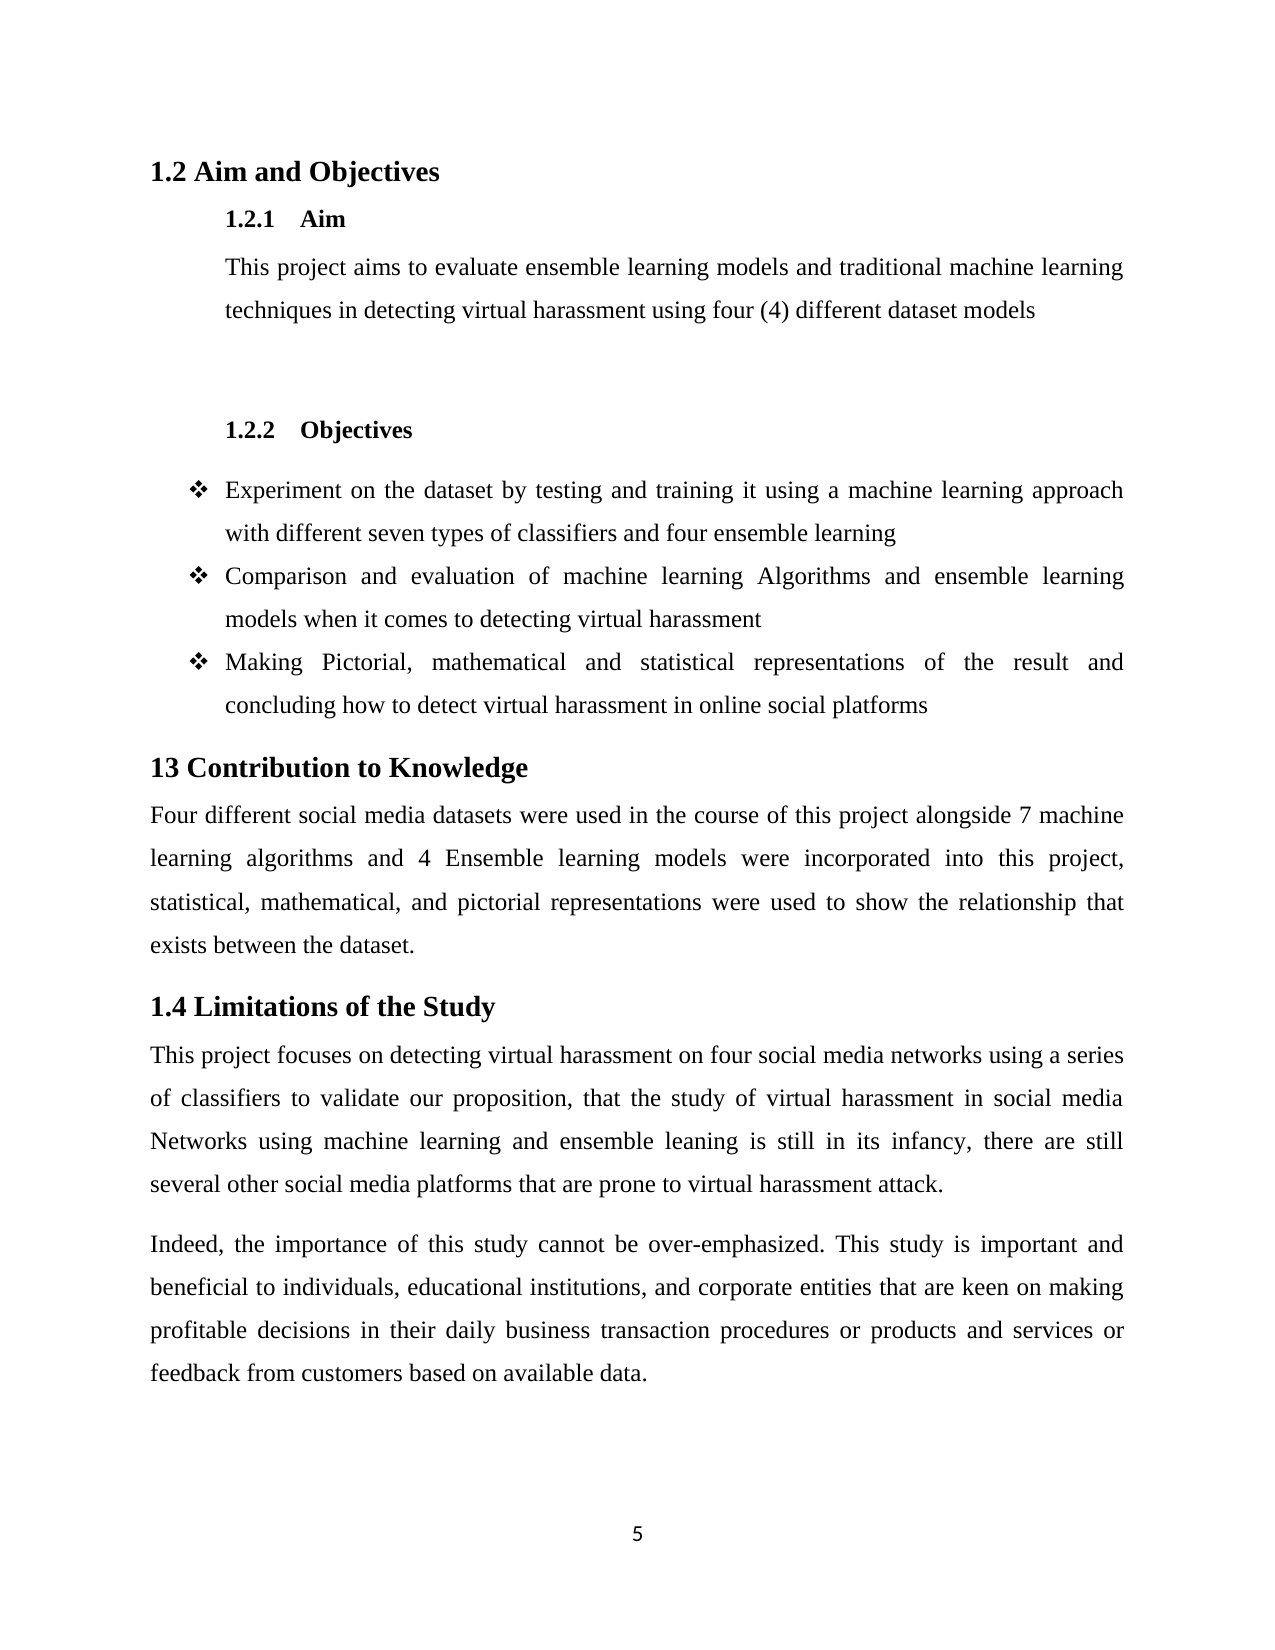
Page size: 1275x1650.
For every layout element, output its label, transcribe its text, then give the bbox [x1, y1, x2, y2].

text 1.2.2 Objectives [150, 415, 1125, 444]
text This project aims to evaluate ensemble learning models and traditional machine learning techniques in detecting virtual harassment using four (4) different dataset models [225, 252, 1125, 324]
text Four different social media datasets were used in the course of this project alongside 7 machine learning algorithms and 4 Ensemble learning models were incorporated into this project, statistical, mathematical, and pictorial representations were used to show the relationship that exists between the dataset. [150, 800, 1125, 958]
subtitle 1.2 Aim and Objectives [150, 154, 1125, 188]
text This project focuses on detecting virtual harassment on four social media networks using a series of classifiers to validate our proposition, that the study of virtual harassment in social media Networks using machine learning and ensemble leaning is still in its infancy, there are still several other social media platforms that are prone to virtual harassment attack. [150, 1040, 1125, 1198]
list Making Pictorial, mathematical and statistical representations of the result and concluding how to detect virtual harassment in online social platforms [187, 647, 1125, 719]
list Comparison and evaluation of machine learning Algorithms and ensemble learning models when it comes to detecting virtual harassment [187, 561, 1125, 633]
text 1.2.1 Aim [150, 204, 1125, 233]
subtitle 13 Contribution to Knowledge [150, 750, 1125, 784]
text Indeed, the importance of this study cannot be over-emphasized. This study is important and beneficial to individuals, educational institutions, and corporate entities that are keen on making profitable decisions in their daily business transaction procedures or products and services or feedback from customers based on available data. [150, 1229, 1125, 1387]
subtitle 1.4 Limitations of the Study [150, 989, 1125, 1023]
list Experiment on the dataset by testing and training it using a machine learning approach with different seven types of classifiers and four ensemble learning [187, 475, 1125, 547]
